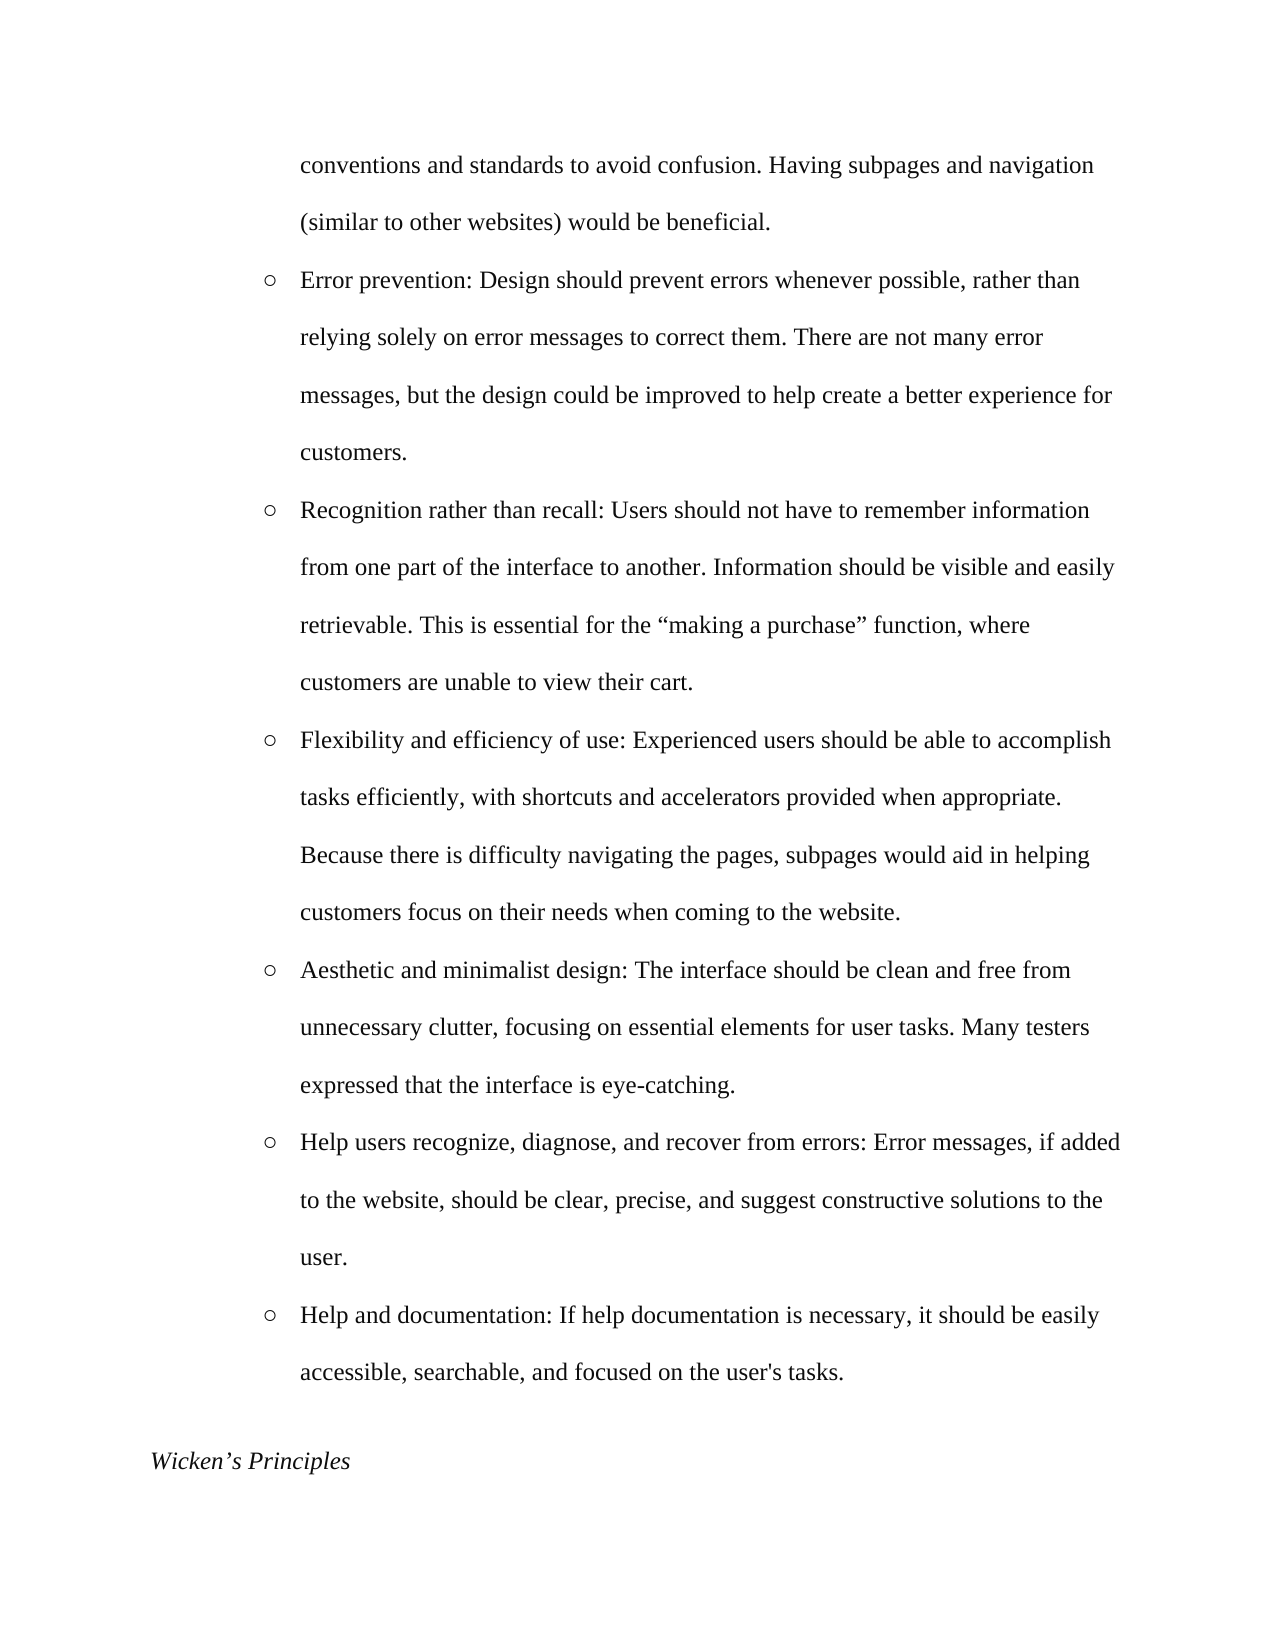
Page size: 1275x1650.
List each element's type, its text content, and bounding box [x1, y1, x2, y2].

list Help and documentation: If help documentation is necessary, it should be easily accessible, searchable, and focused on the user's tasks. [262, 1300, 1125, 1386]
list Aesthetic and minimalist design: The interface should be clean and free from unnecessary clutter, focusing on essential elements for user tasks. Many testers expressed that the interface is eye-catching. [262, 955, 1125, 1099]
text Wicken’s Principles [150, 1446, 1125, 1475]
list Flexibility and efficiency of use: Experienced users should be able to accomplish tasks efficiently, with shortcuts and accelerators provided when appropriate. Because there is difficulty navigating the pages, subpages would aid in helping customers focus on their needs when coming to the website. [262, 725, 1125, 926]
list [262, 150, 1125, 236]
list Help users recognize, diagnose, and recover from errors: Error messages, if added to the website, should be clear, precise, and suggest constructive solutions to the user. [262, 1127, 1125, 1271]
list Recognition rather than recall: Users should not have to remember information from one part of the interface to another. Information should be visible and easily retrievable. This is essential for the “making a purchase” function, where customers are unable to view their cart. [262, 495, 1125, 696]
list Error prevention: Design should prevent errors whenever possible, rather than relying solely on error messages to correct them. There are not many error messages, but the design could be improved to help create a better experience for customers. [262, 265, 1125, 466]
